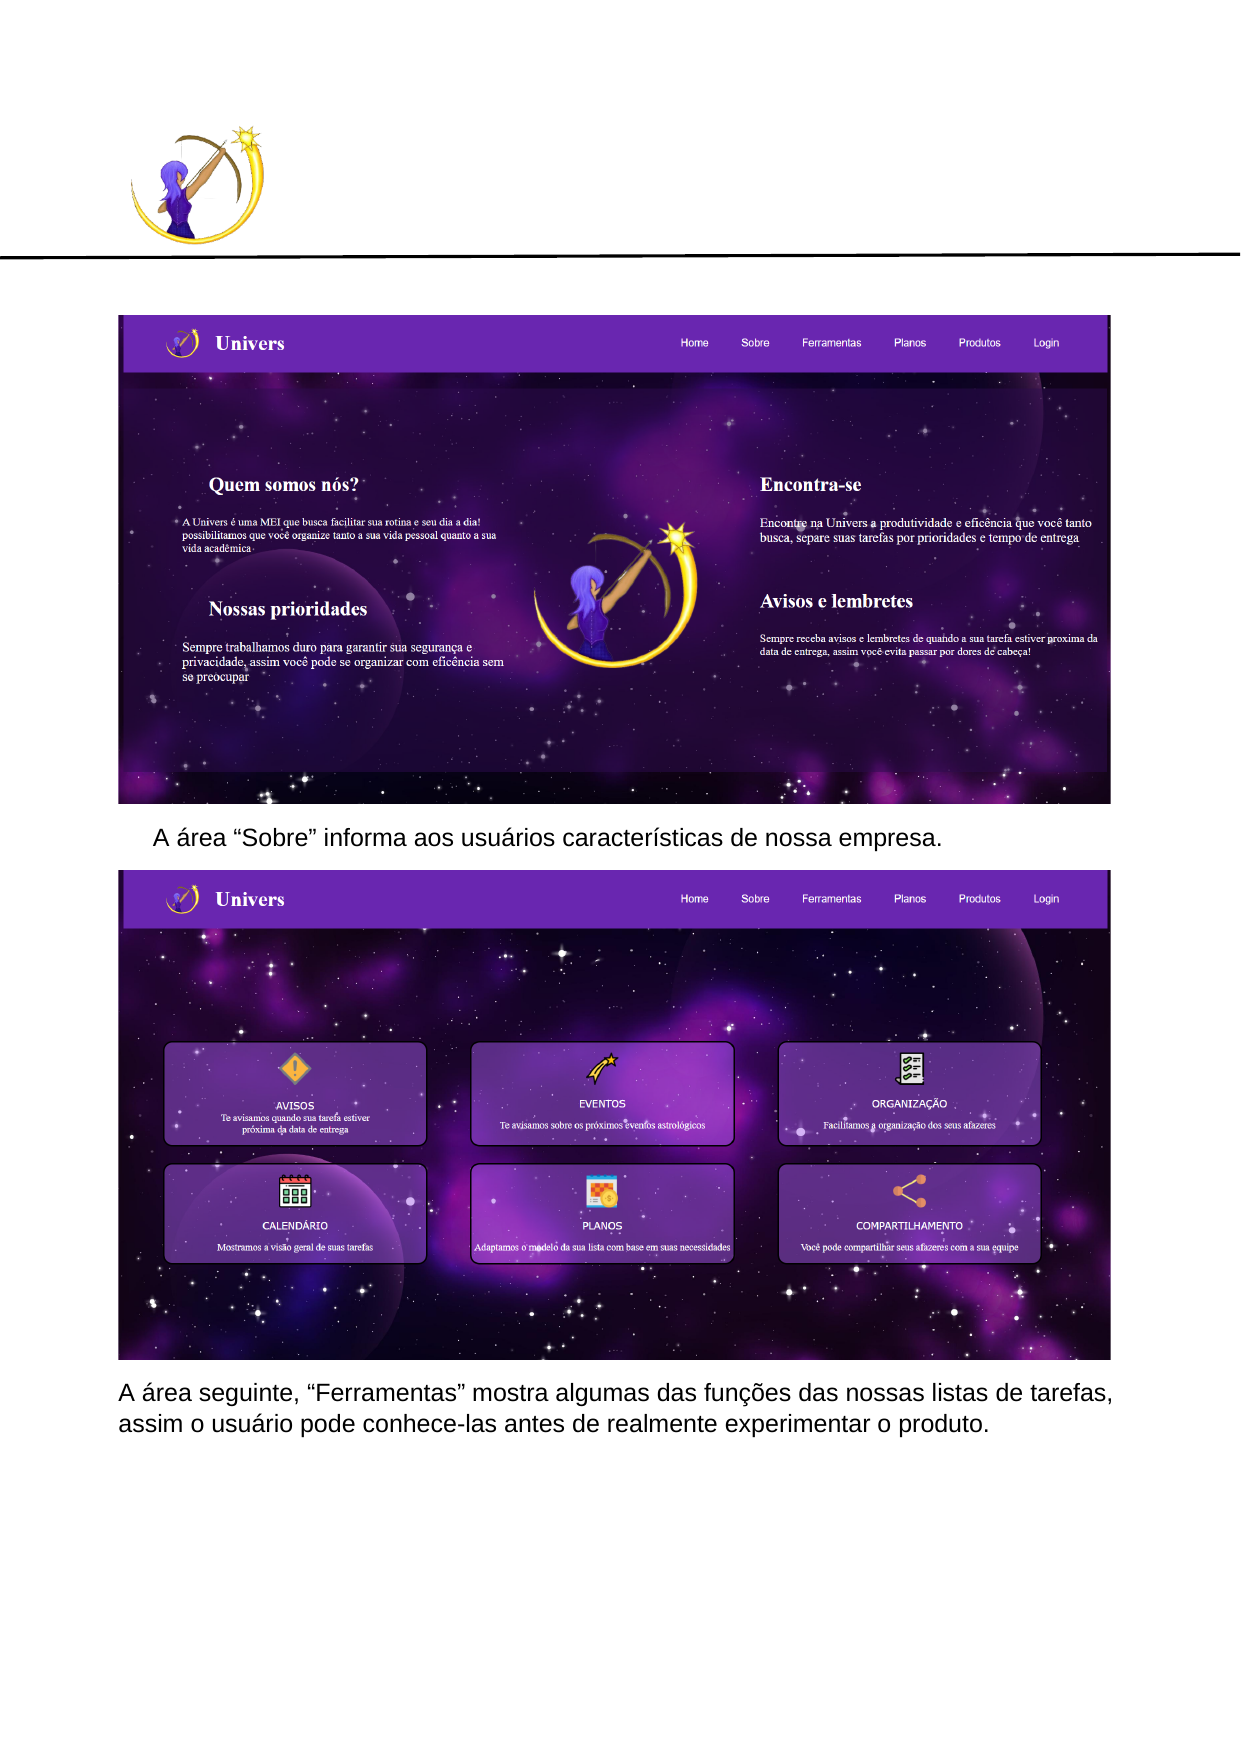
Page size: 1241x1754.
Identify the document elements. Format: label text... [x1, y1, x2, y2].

text A área seguinte, “Ferramentas” mostra algumas das funções das nossas listas de tarefas, assim o usuário pode conhece-las antes de realmente experimentar o produto. [118, 1378, 1122, 1438]
picture [118, 870, 1111, 1360]
picture [118, 119, 274, 250]
picture [118, 315, 1111, 804]
text A área “Sobre” informa aos usuários características de nossa empresa. [118, 823, 1122, 852]
